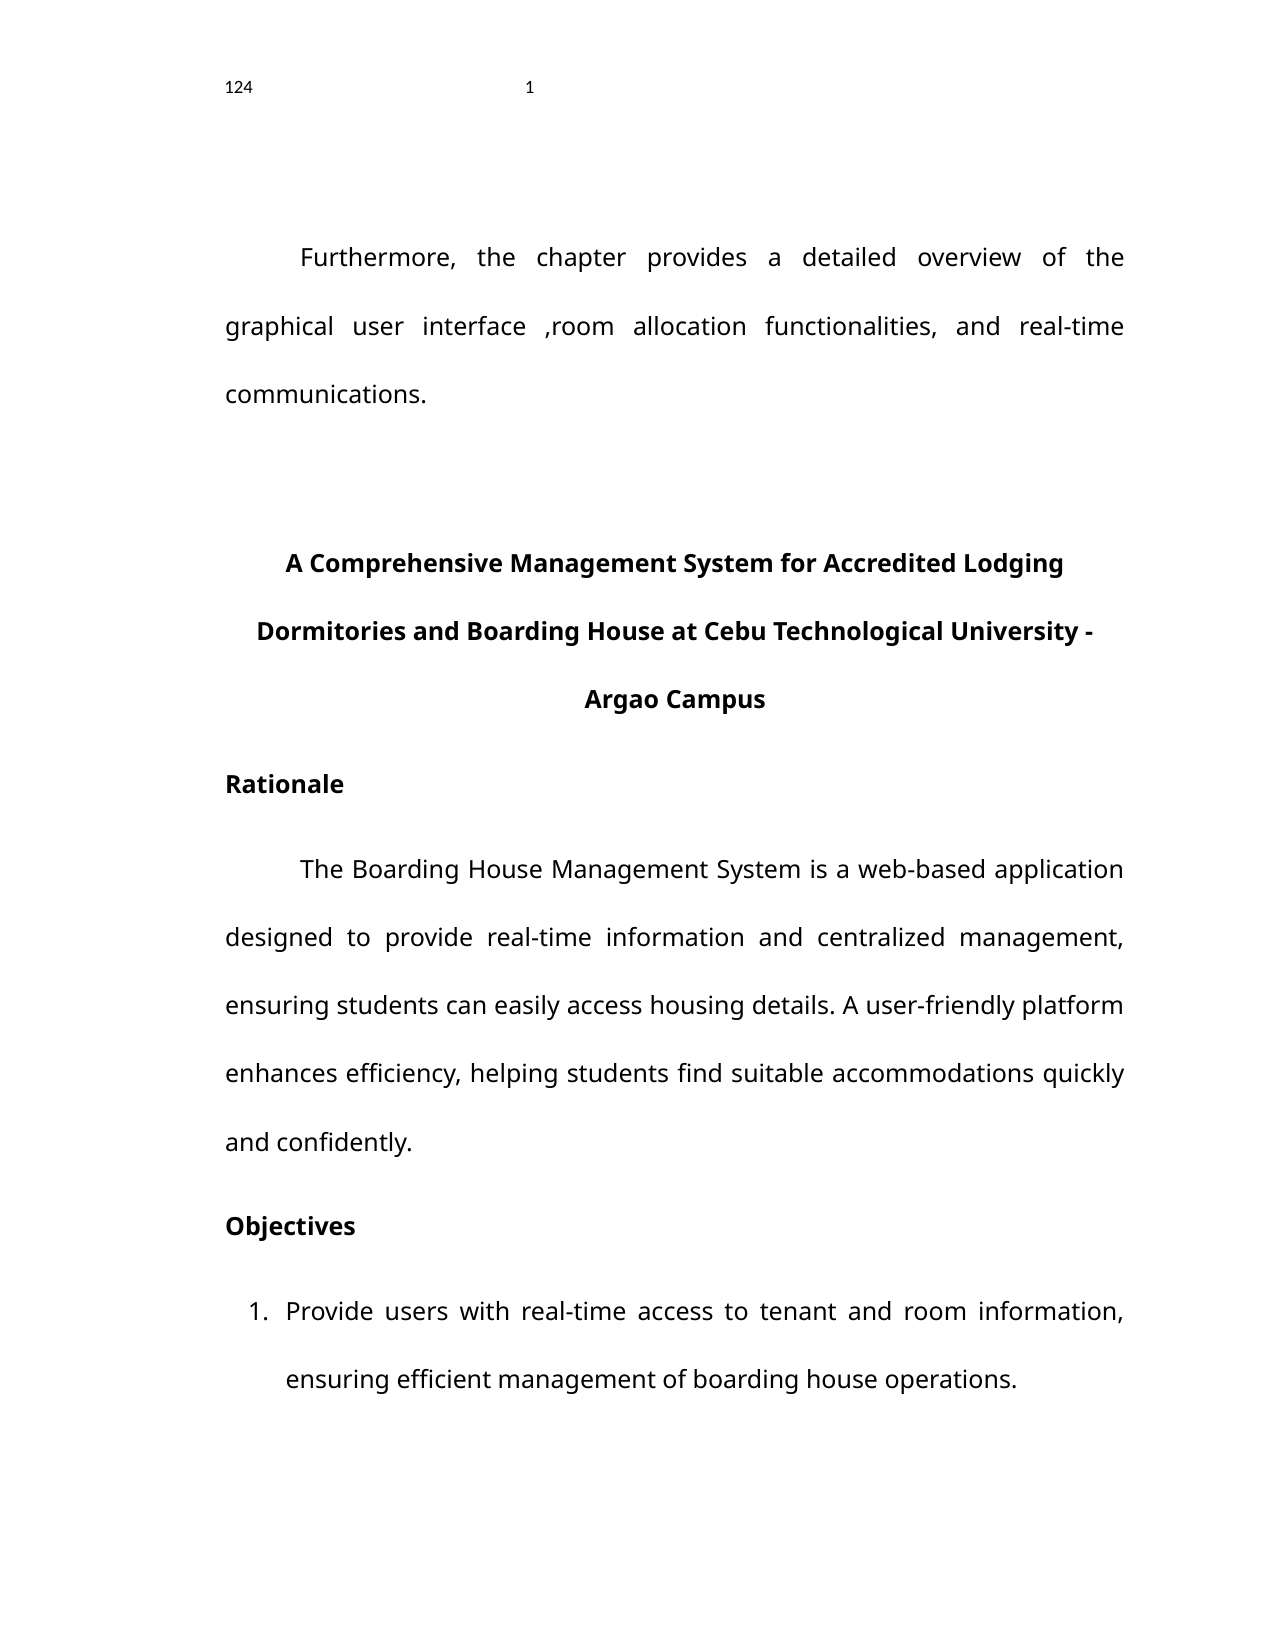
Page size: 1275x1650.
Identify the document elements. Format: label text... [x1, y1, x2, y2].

text Rationale [225, 767, 1125, 801]
text A Comprehensive Management System for Accredited Lodging Dormitories and Boarding House at Cebu Technological University - Argao Campus [225, 546, 1125, 716]
text Furthermore, the chapter provides a detailed overview of the graphical user interface ,room allocation functionalities, and real-time communications. [225, 240, 1125, 410]
text Objectives [225, 1209, 1125, 1243]
list Provide users with real-time access to tenant and room information, ensuring efficient management of boarding house operations. [248, 1294, 1125, 1396]
text The Boarding House Management System is a web-based application designed to provide real-time information and centralized management, ensuring students can easily access housing details. A user-friendly platform enhances efficiency, helping students find suitable accommodations quickly and confidently. [225, 852, 1125, 1158]
